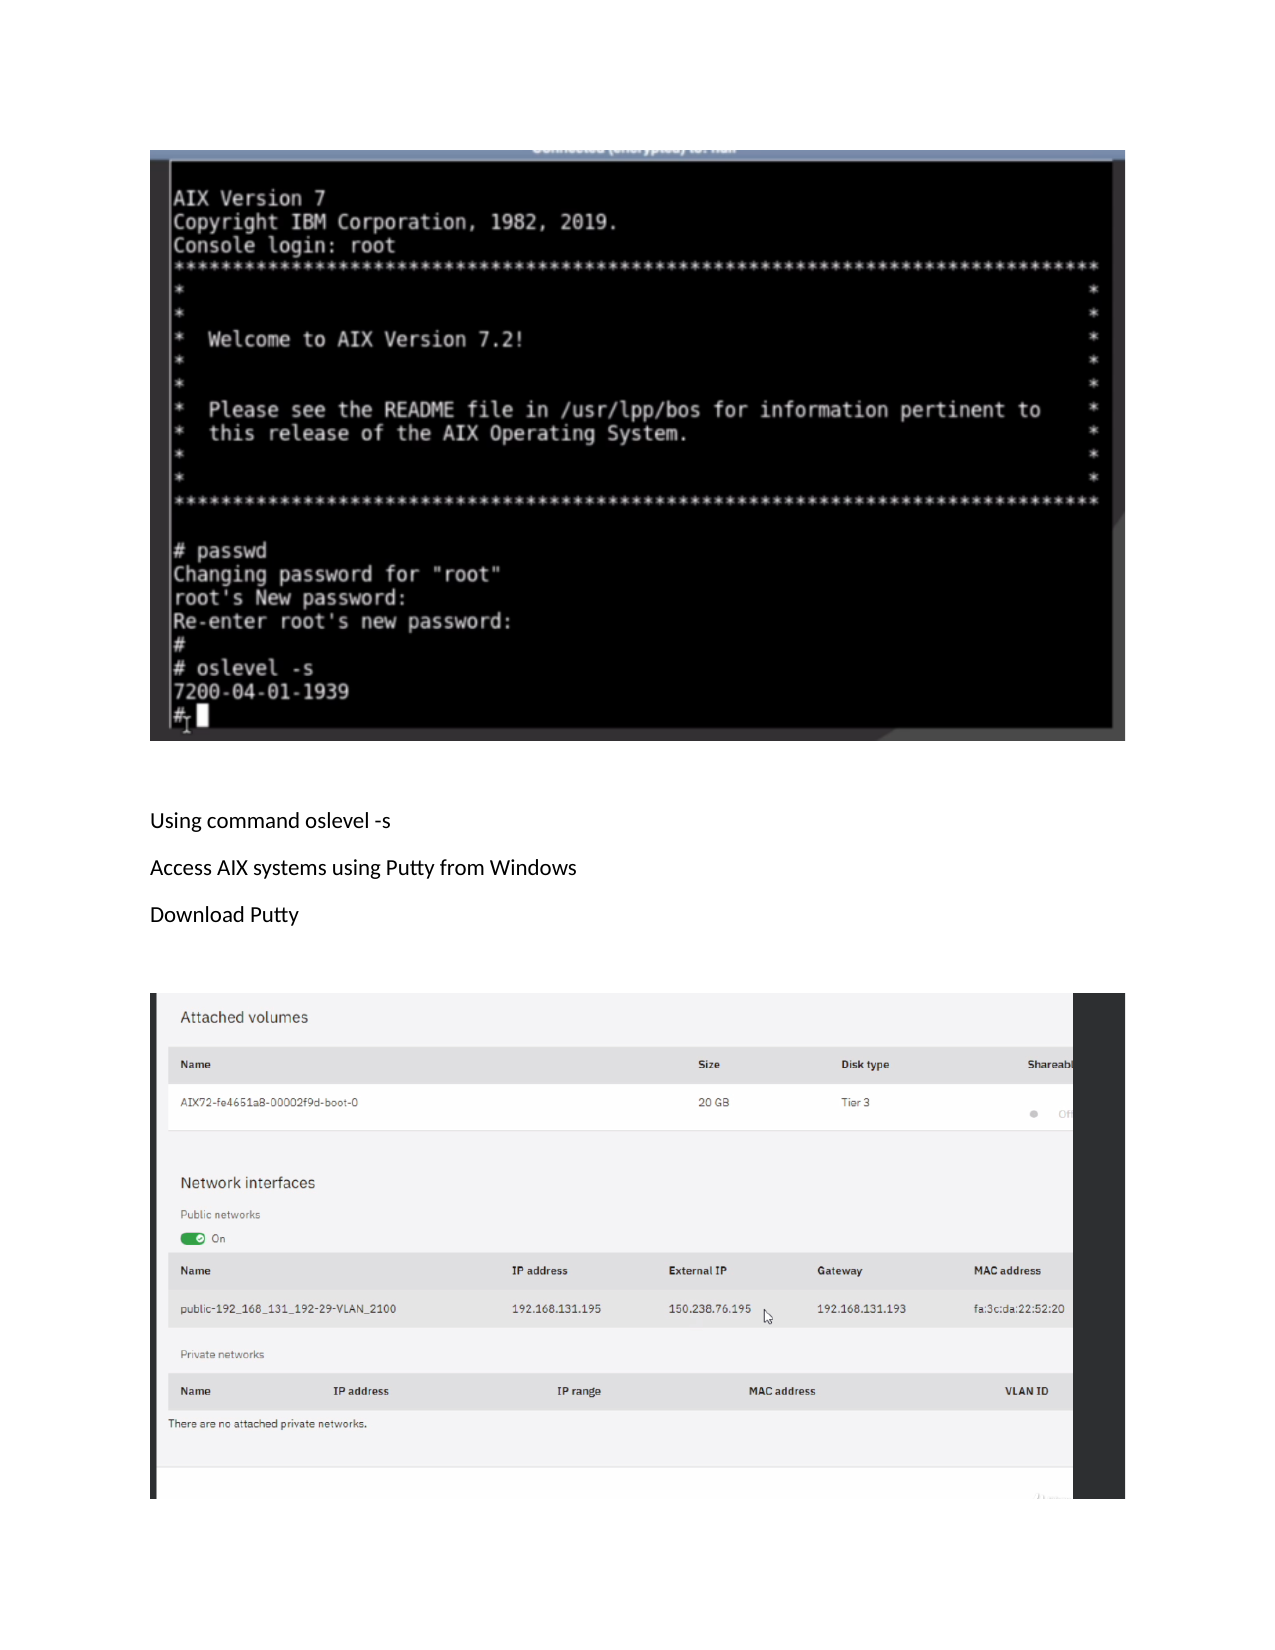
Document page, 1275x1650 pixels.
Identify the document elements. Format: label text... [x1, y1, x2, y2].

text Using command oslevel -s [150, 806, 1125, 834]
text Access AIX systems using Putty from Windows [150, 853, 1125, 881]
picture [150, 993, 1125, 1499]
text Download Putty [150, 900, 1125, 928]
picture [150, 150, 1125, 741]
